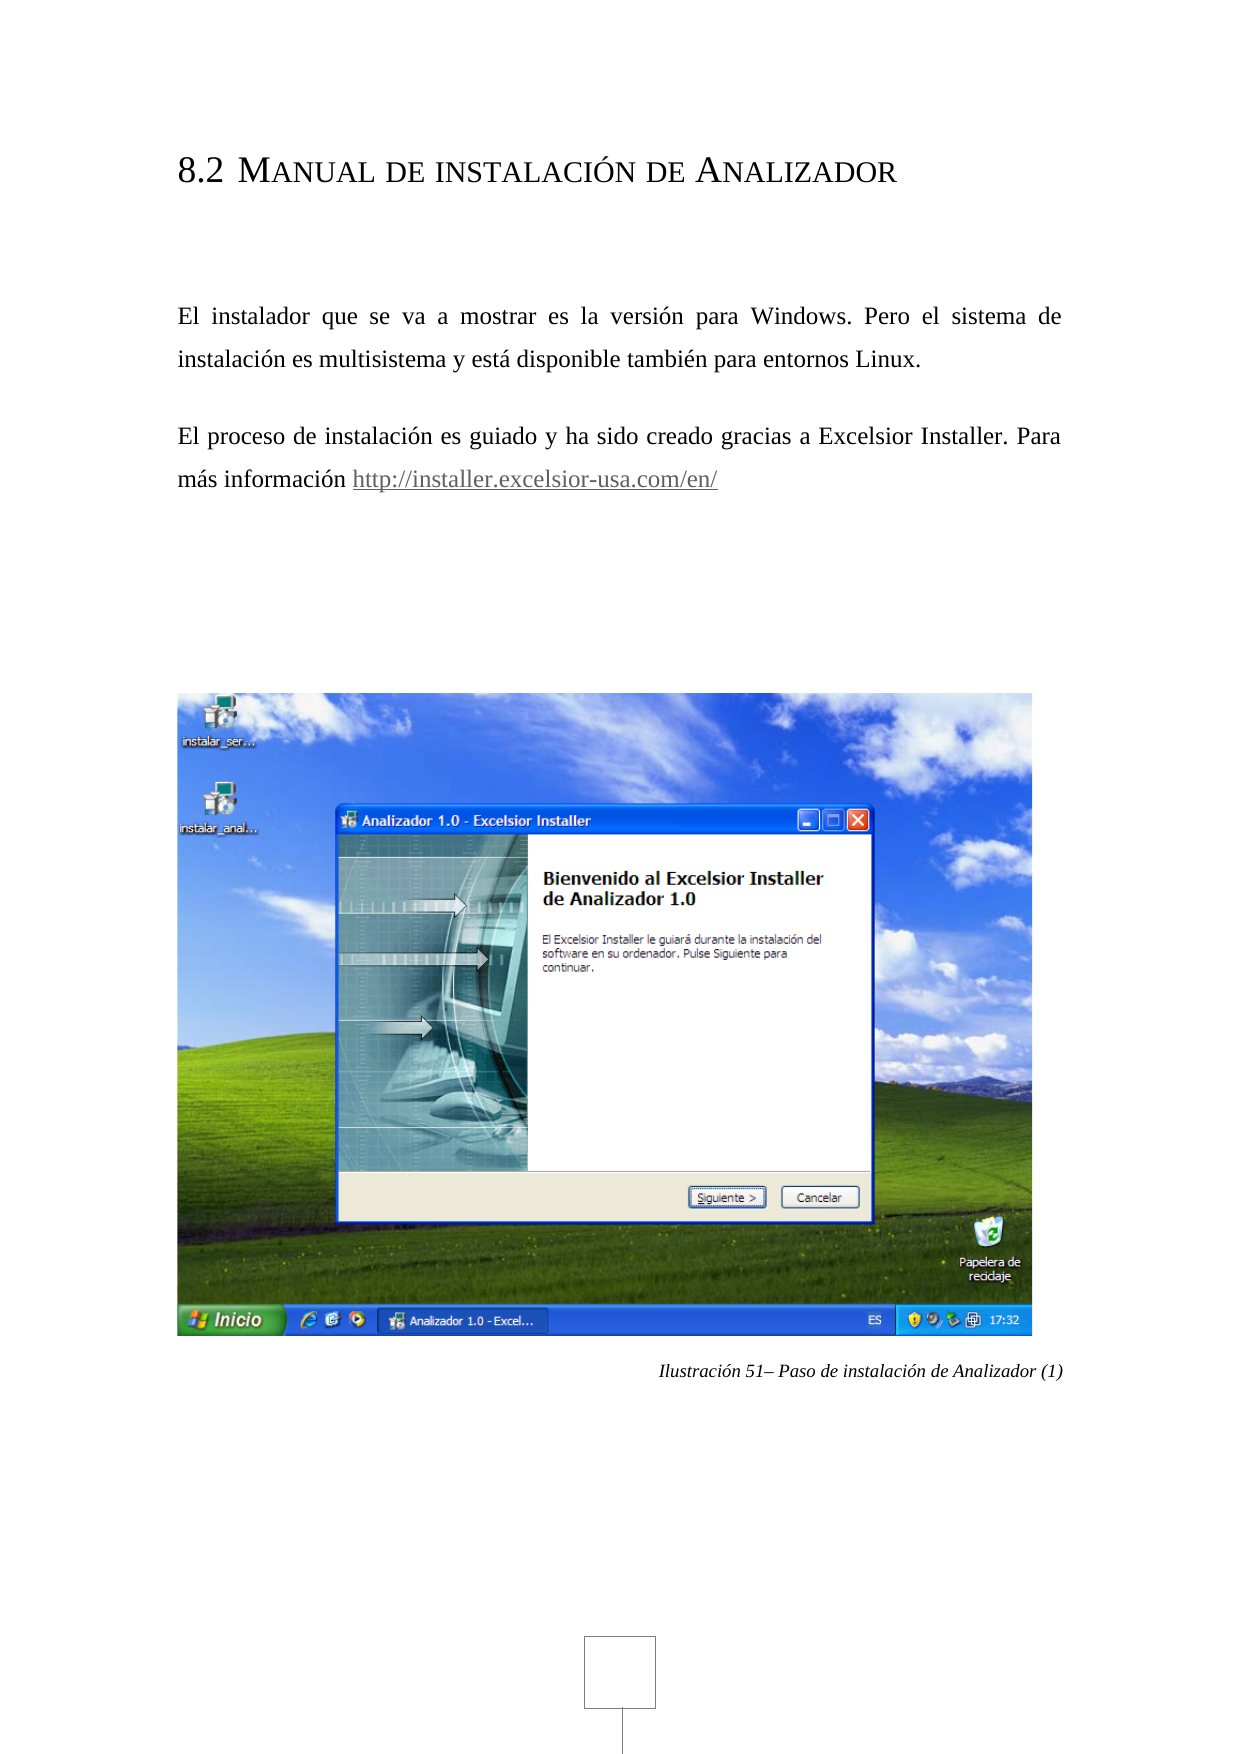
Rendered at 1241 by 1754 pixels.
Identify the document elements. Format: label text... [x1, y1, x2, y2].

text El proceso de instalación es guiado y ha sido creado gracias a Excelsior Installer. Para más información http://installer.excelsior-usa.com/en/ [177, 421, 1063, 493]
subtitle Manual de instalación de Analizador [177, 148, 1063, 191]
text El instalador que se va a mostrar es la versión para Windows. Pero el sistema de instalación es multisistema y está disponible también para entornos Linux. [177, 301, 1063, 373]
picture [177, 693, 1033, 1336]
